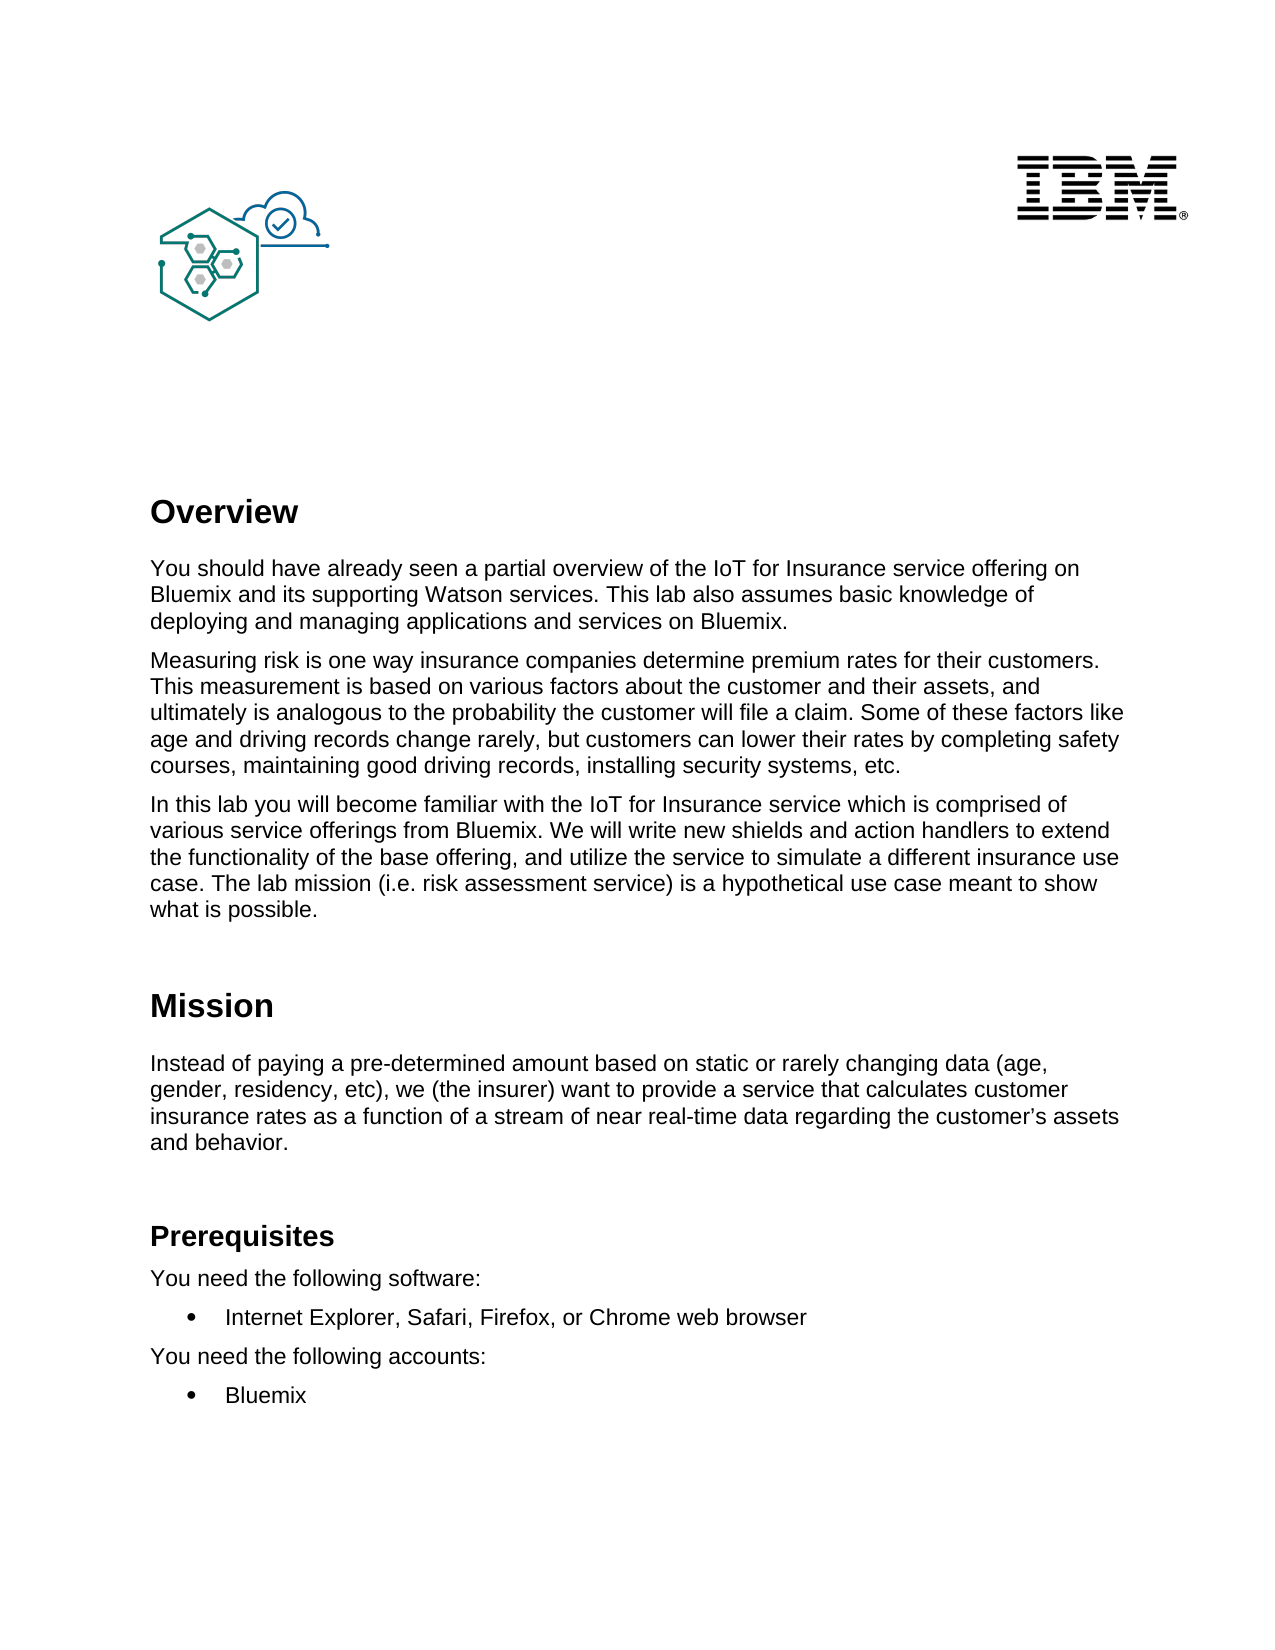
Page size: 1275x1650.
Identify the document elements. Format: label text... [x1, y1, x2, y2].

text You need the following accounts: [150, 1343, 1125, 1369]
text Instead of paying a pre-determined amount based on static or rarely changing data (age, gender, residency, etc), we (the insurer) want to provide a service that calculates customer insurance rates as a function of a stream of near real-time data regarding the customer’s assets and behavior. [150, 1050, 1125, 1155]
text In this lab you will become familiar with the IoT for Insurance service which is comprised of various service offerings from Bluemix. We will write new shields and action handlers to extend the functionality of the base offering, and utilize the service to simulate a different insurance use case. The lab mission (i.e. risk assessment service) is a hypothetical use case meant to show what is possible. [150, 791, 1125, 923]
subtitle Overview [150, 492, 1125, 530]
picture [1013, 150, 1190, 225]
subtitle Prerequisites [150, 1219, 1125, 1253]
text You should have already seen a partial overview of the IoT for Insurance service offering on Bluemix and its supporting Watson services. This lab also assumes basic knowledge of deploying and managing applications and services on Bluemix. [150, 555, 1125, 634]
list Internet Explorer, Safari, Firefox, or Chrome web browser [187, 1304, 1125, 1331]
picture [139, 162, 348, 352]
text Measuring risk is one way insurance companies determine premium rates for their customers. This measurement is based on various factors about the customer and their assets, and ultimately is analogous to the probability the customer will file a claim. Some of these factors like age and driving records change rarely, but customers can lower their rates by completing safety courses, maintaining good driving records, installing security systems, etc. [150, 647, 1125, 778]
list Bluemix [187, 1382, 1125, 1408]
text You need the following software: [150, 1265, 1125, 1292]
subtitle Mission [150, 987, 1125, 1025]
